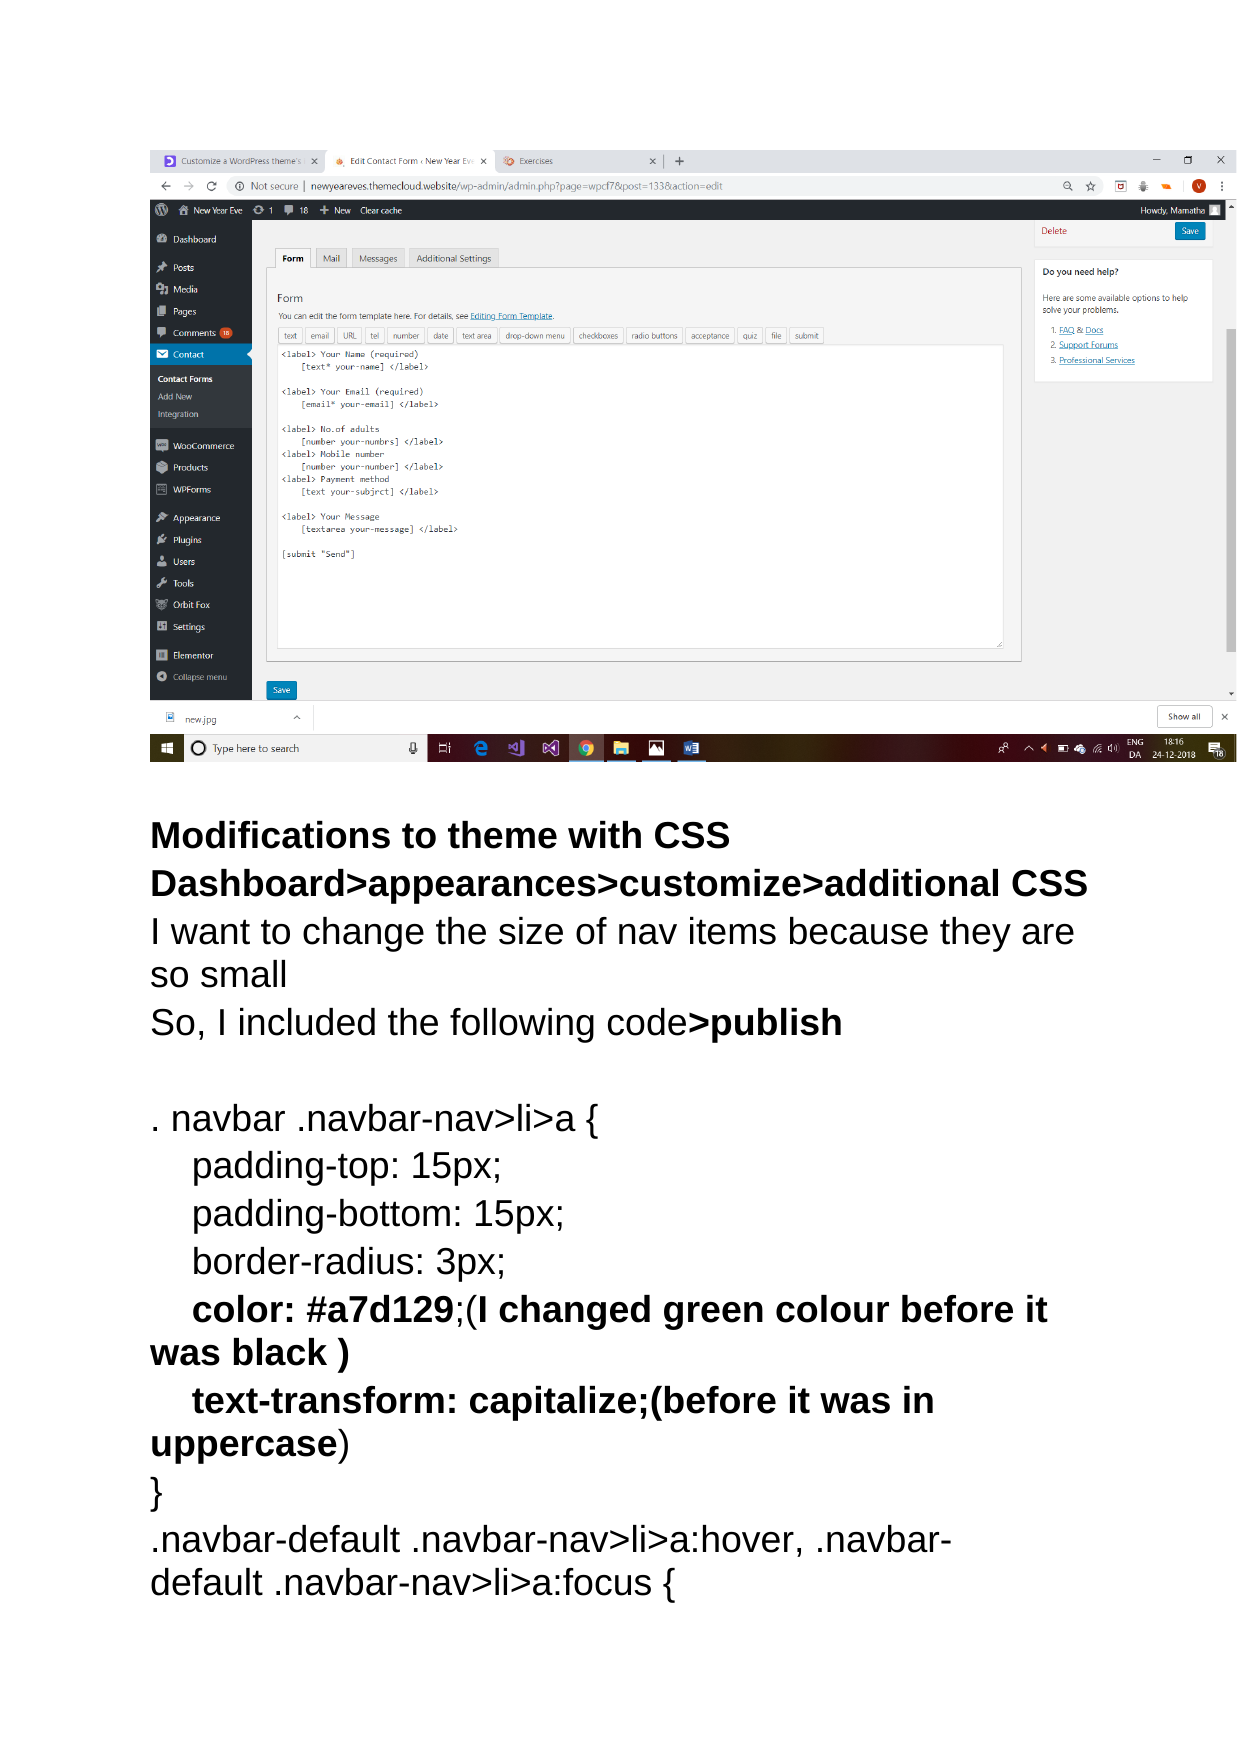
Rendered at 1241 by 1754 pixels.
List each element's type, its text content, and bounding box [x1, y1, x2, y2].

picture [157, 350, 168, 357]
text . navbar .navbar-nav>li>a { [150, 1096, 1090, 1139]
text So, I included the following code>publish [150, 1000, 1090, 1043]
picture [150, 150, 1237, 762]
text Modifications to theme with CSS [150, 814, 1090, 857]
text padding-top: 15px; [150, 1144, 1090, 1187]
text text-transform: capitalize;(before it was in uppercase) [150, 1378, 1090, 1464]
text color: #a7d129;(I changed green colour before it was black ) [150, 1287, 1090, 1373]
text Dashboard>appearances>customize>additional CSS [150, 862, 1090, 905]
text .navbar-default .navbar-nav>li>a:hover, .navbar-default .navbar-nav>li>a:focus { [150, 1517, 1090, 1603]
text border-radius: 3px; [150, 1239, 1090, 1282]
text padding-bottom: 15px; [150, 1192, 1090, 1235]
text } [150, 1469, 1090, 1512]
text I want to change the size of nav items because they are so small [150, 909, 1090, 996]
